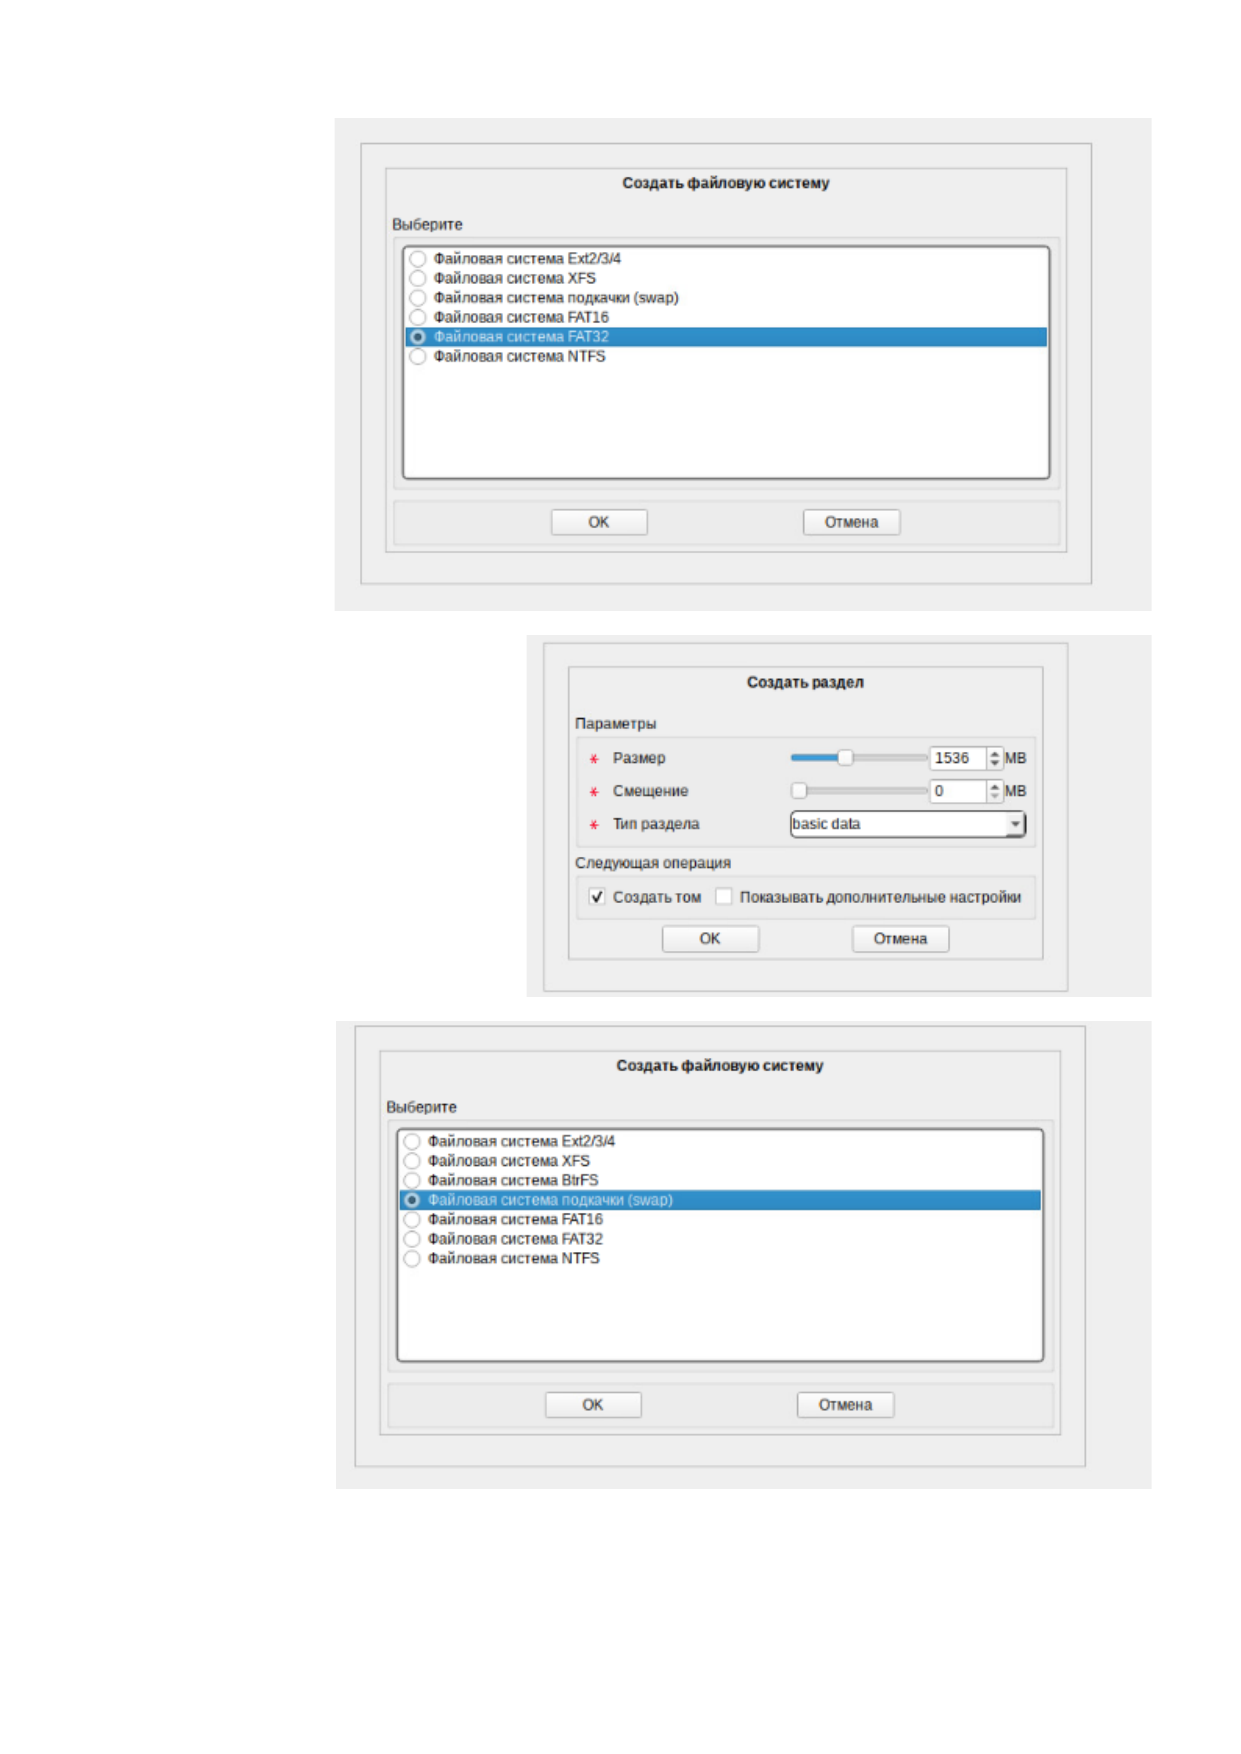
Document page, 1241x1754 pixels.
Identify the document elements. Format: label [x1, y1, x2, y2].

picture [526, 635, 1152, 997]
picture [334, 118, 1152, 611]
picture [336, 1021, 1152, 1489]
